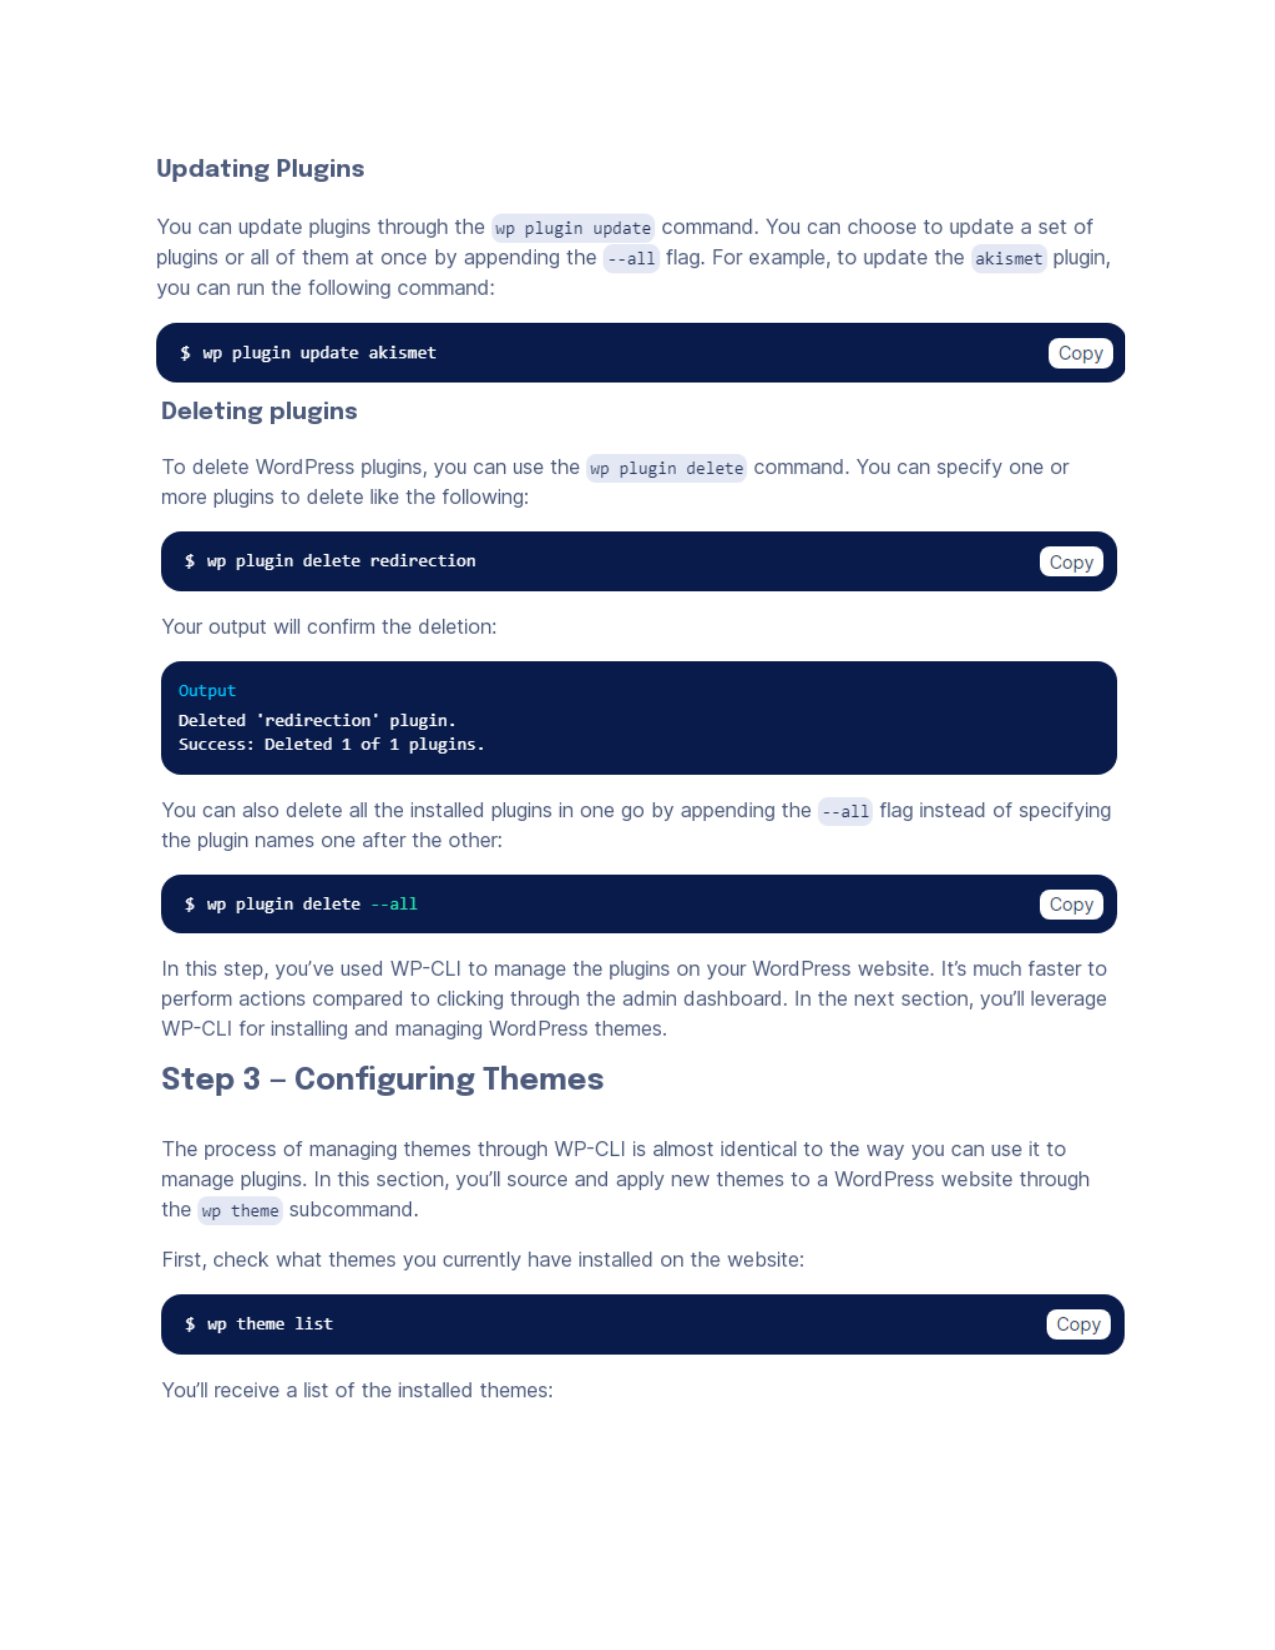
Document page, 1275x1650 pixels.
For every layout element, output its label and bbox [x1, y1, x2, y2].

picture [150, 1057, 1125, 1410]
picture [150, 150, 1125, 1047]
